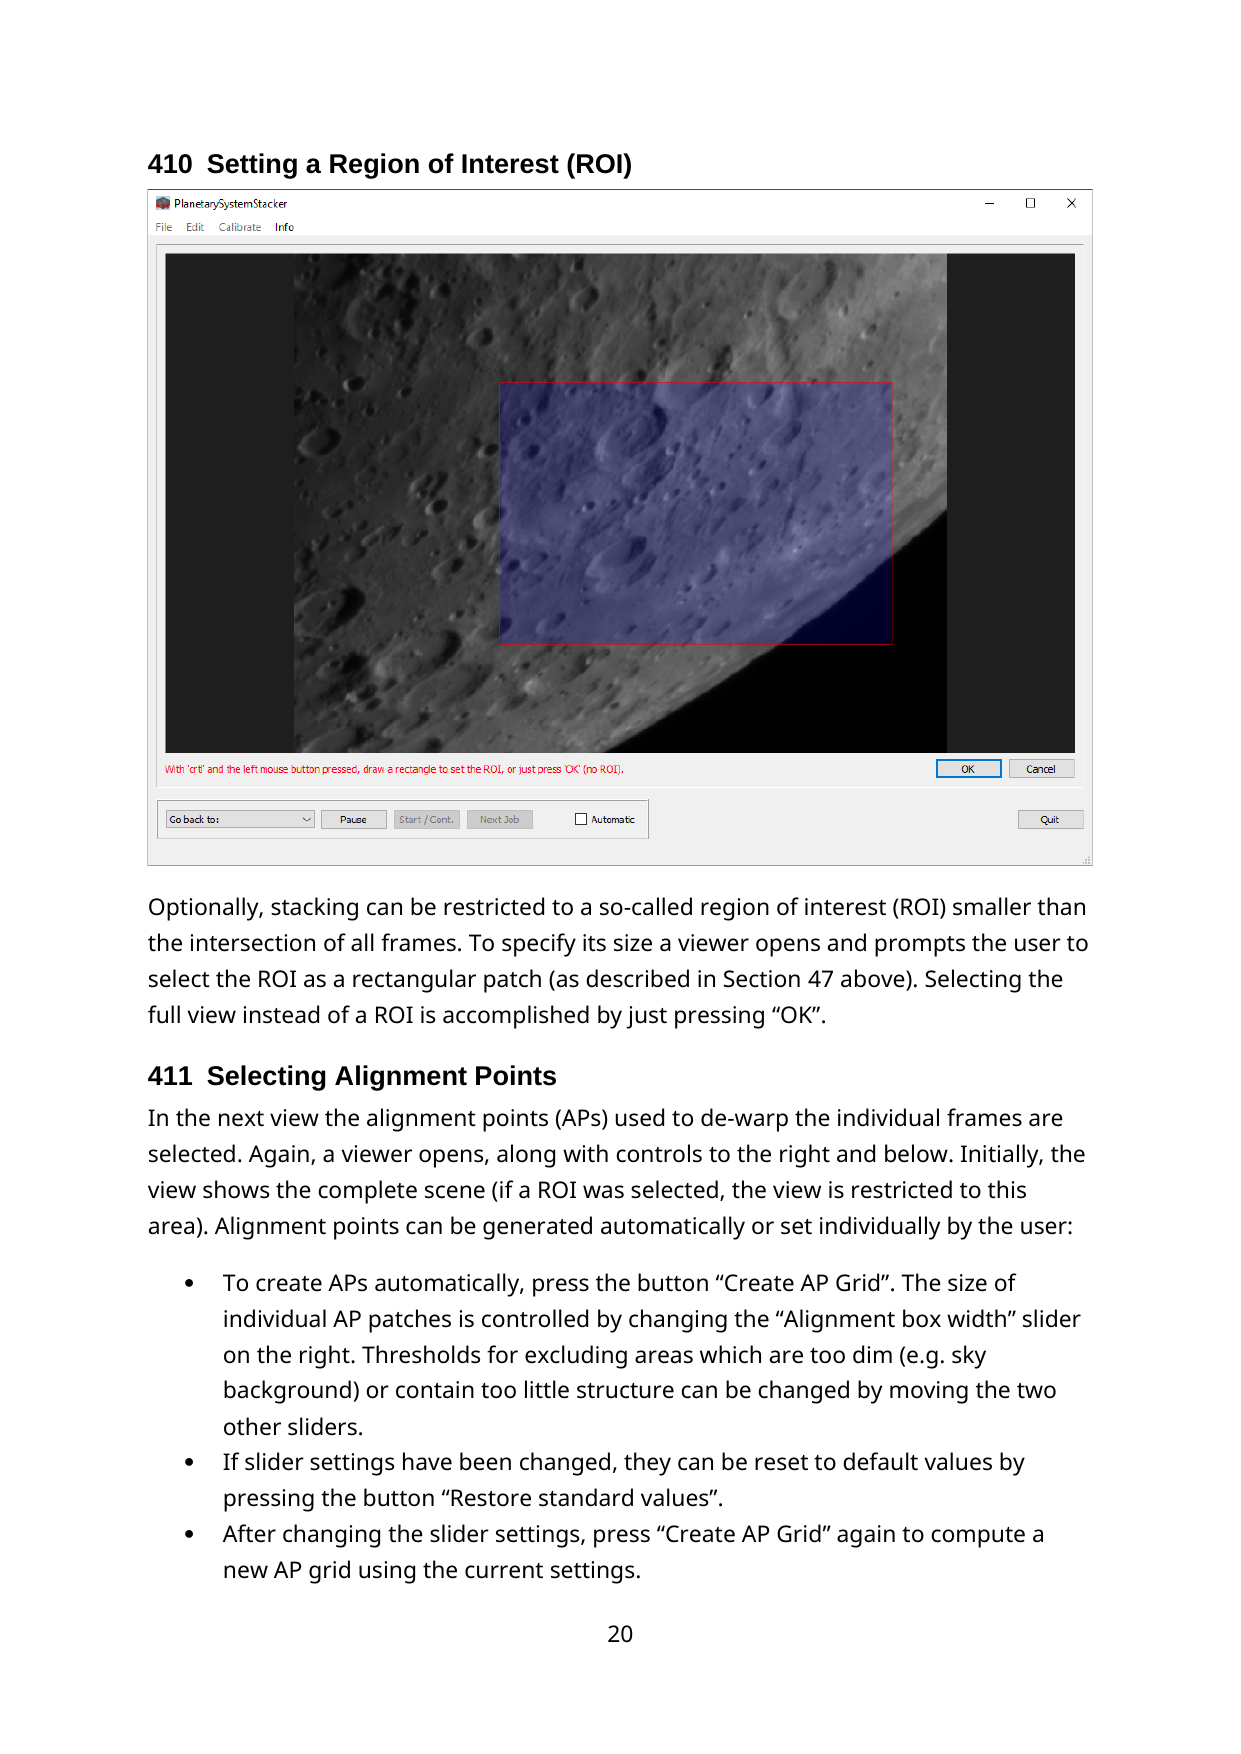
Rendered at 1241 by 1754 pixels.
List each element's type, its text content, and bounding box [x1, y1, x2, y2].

list After changing the slider settings, press “Create AP Grid” again to compute a new AP grid using the current settings. [185, 1518, 1093, 1585]
picture [147, 189, 1093, 866]
list To create APs automatically, press the button “Create AP Grid”. The size of individual AP patches is controlled by changing the “Alignment box width” slider on the right. Thresholds for excluding areas which are too dim (e.g. sky background) or contain too little structure can be changed by moving the two other sliders. [185, 1267, 1093, 1442]
list If slider settings have been changed, they can be reset to default values by pressing the button “Restore standard values”. [185, 1446, 1093, 1513]
text Optionally, stacking can be restricted to a so-called region of interest (ROI) smaller than the intersection of all frames. To specify its size a viewer opens and prompts the user to select the ROI as a rectangular patch (as described in Section 4.7 above). Selecting the full view instead of a ROI is accomplished by just pressing “OK”. [148, 891, 1093, 1030]
subtitle Selecting Alignment Points [148, 1060, 1093, 1091]
text In the next view the alignment points (APs) used to de-warp the individual frames are selected. Again, a viewer opens, along with controls to the right and below. Initially, the view shows the complete scene (if a ROI was selected, the view is restricted to this area). Alignment points can be generated automatically or set individually by the user: [148, 1102, 1093, 1241]
subtitle Setting a Region of Interest (ROI) [148, 148, 1093, 179]
